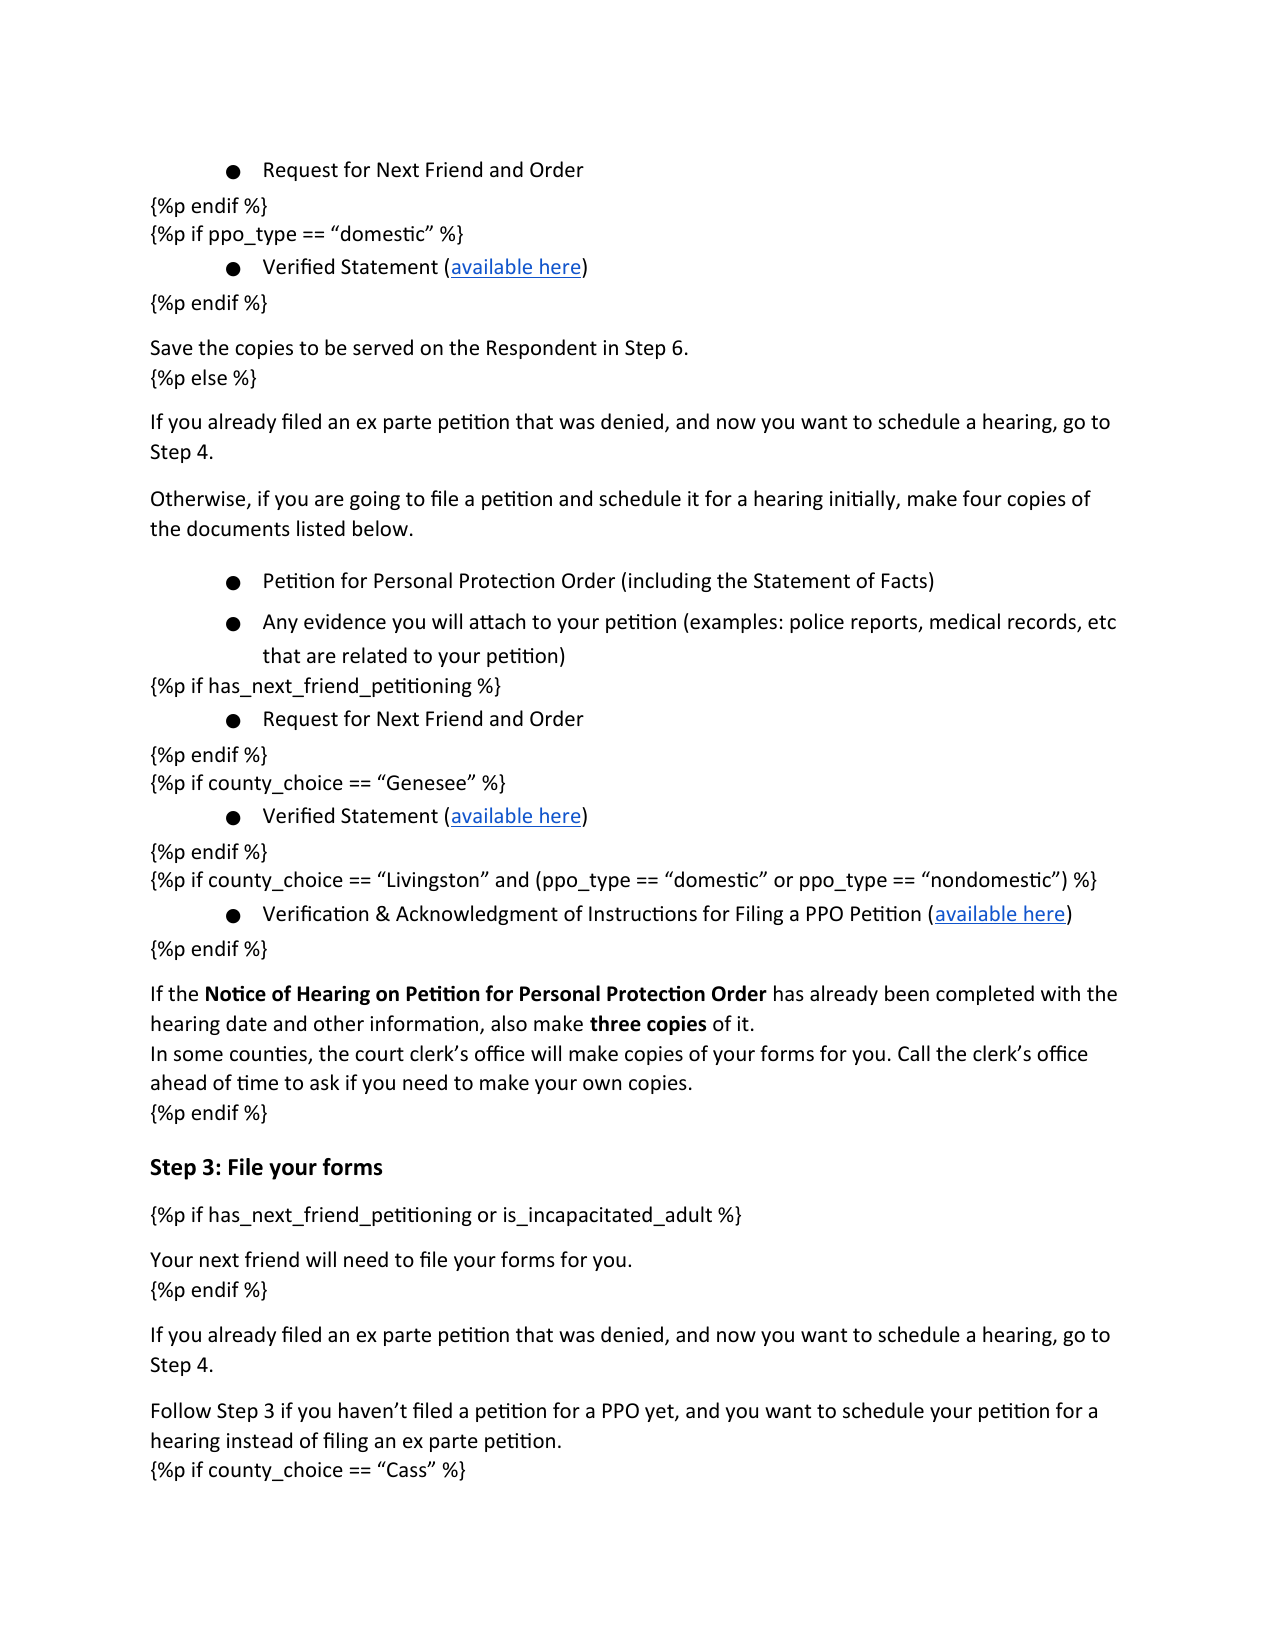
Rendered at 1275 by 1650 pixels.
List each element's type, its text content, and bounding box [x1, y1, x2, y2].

subtitle Step 3: File your forms [150, 1151, 1125, 1182]
text If you already filed an ex parte petition that was denied, and now you want to schedule a hearing, go to Step 4. [150, 1320, 1125, 1378]
text {%p endif %} [150, 837, 1125, 865]
text {%p if county_choice == “Cass” %} [150, 1456, 1125, 1484]
text {%p endif %} [150, 288, 1125, 316]
list Any evidence you will attach to your petition (examples: police reports, medical records, etc that are related to your petition) [225, 601, 1125, 669]
text {%p if county_choice == “Genesee” %} [150, 768, 1125, 796]
text {%p endif %} [150, 1098, 1125, 1126]
text {%p if has_next_friend_petitioning %} [150, 671, 1125, 699]
text Save the copies to be served on the Respondent in Step 6. [150, 333, 1125, 361]
text If the Notice of Hearing on Petition for Personal Protection Order has already been completed with the hearing date and other information, also make three copies of it. [150, 979, 1125, 1037]
text Your next friend will need to file your forms for you. [150, 1245, 1125, 1273]
text Follow Step 3 if you haven’t filed a petition for a PPO yet, and you want to schedule your petition for a hearing instead of filing an ex parte petition. [150, 1396, 1125, 1454]
text {%p endif %} [150, 740, 1125, 768]
text {%p if has_next_friend_petitioning or is_incapacitated_adult %} [150, 1201, 1125, 1228]
list Verified Statement (available here) [225, 796, 1125, 835]
list Verified Statement (available here) [225, 247, 1125, 286]
list Request for Next Friend and Order [225, 699, 1125, 738]
text In some counties, the court clerk’s office will make copies of your forms for you. Call the clerk’s office ahead of time to ask if you need to make your own copies. [150, 1039, 1125, 1097]
text {%p endif %} [150, 934, 1125, 962]
text {%p endif %} [150, 191, 1125, 219]
text {%p else %} [150, 363, 1125, 391]
list Petition for Personal Protection Order (including the Statement of Facts) [225, 560, 1125, 599]
list Request for Next Friend and Order [225, 150, 1125, 188]
list Verification & Acknowledgment of Instructions for Filing a PPO Petition (available here) [225, 893, 1125, 932]
text {%p if ppo_type == “domestic” %} [150, 219, 1125, 247]
text If you already filed an ex parte petition that was denied, and now you want to schedule a hearing, go to Step 4. [150, 407, 1125, 465]
text {%p if county_choice == “Livingston” and (ppo_type == “domestic” or ppo_type == “nondomestic”) %} [150, 865, 1125, 893]
text {%p endif %} [150, 1275, 1125, 1303]
text Otherwise, if you are going to file a petition and schedule it for a hearing initially, make four copies of the documents listed below. [150, 484, 1125, 542]
